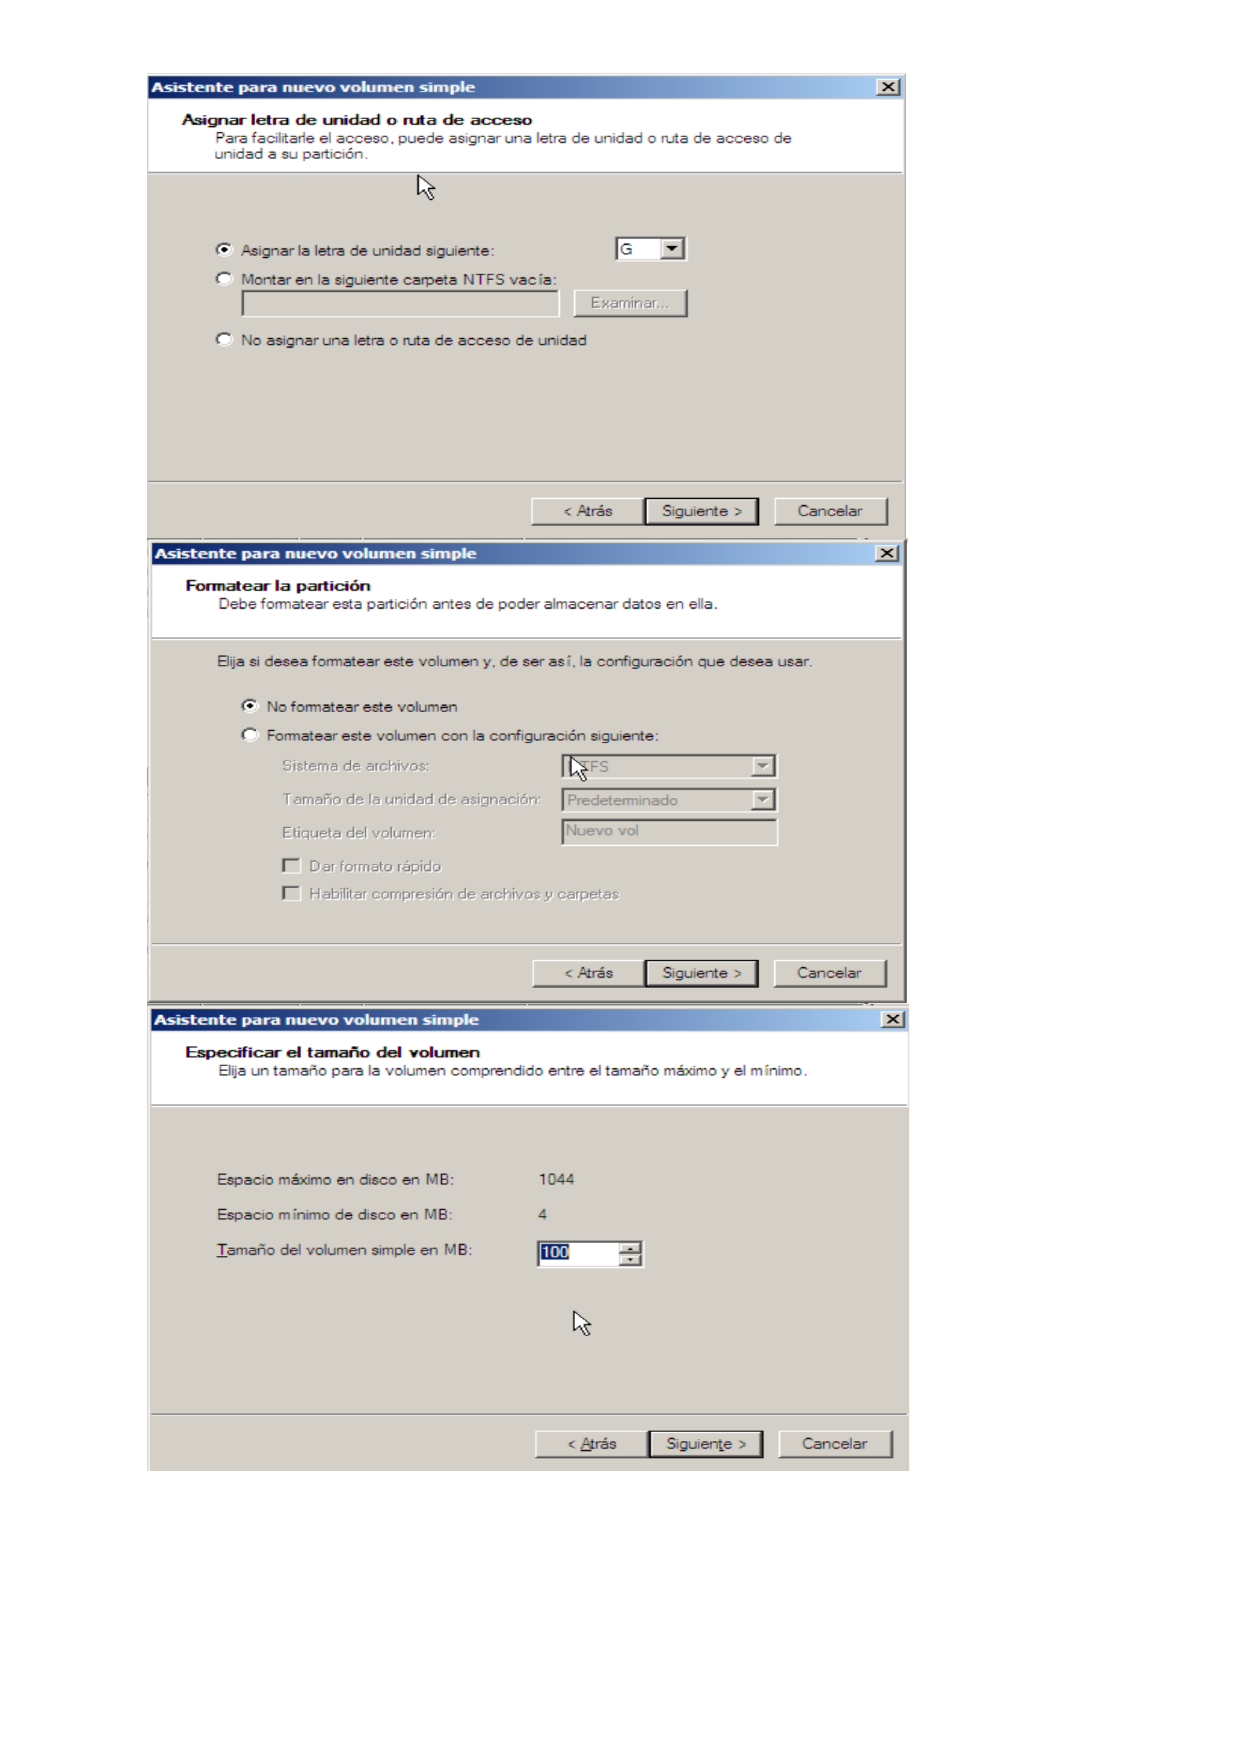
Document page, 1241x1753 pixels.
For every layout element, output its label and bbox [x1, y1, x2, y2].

picture [147, 73, 910, 1471]
